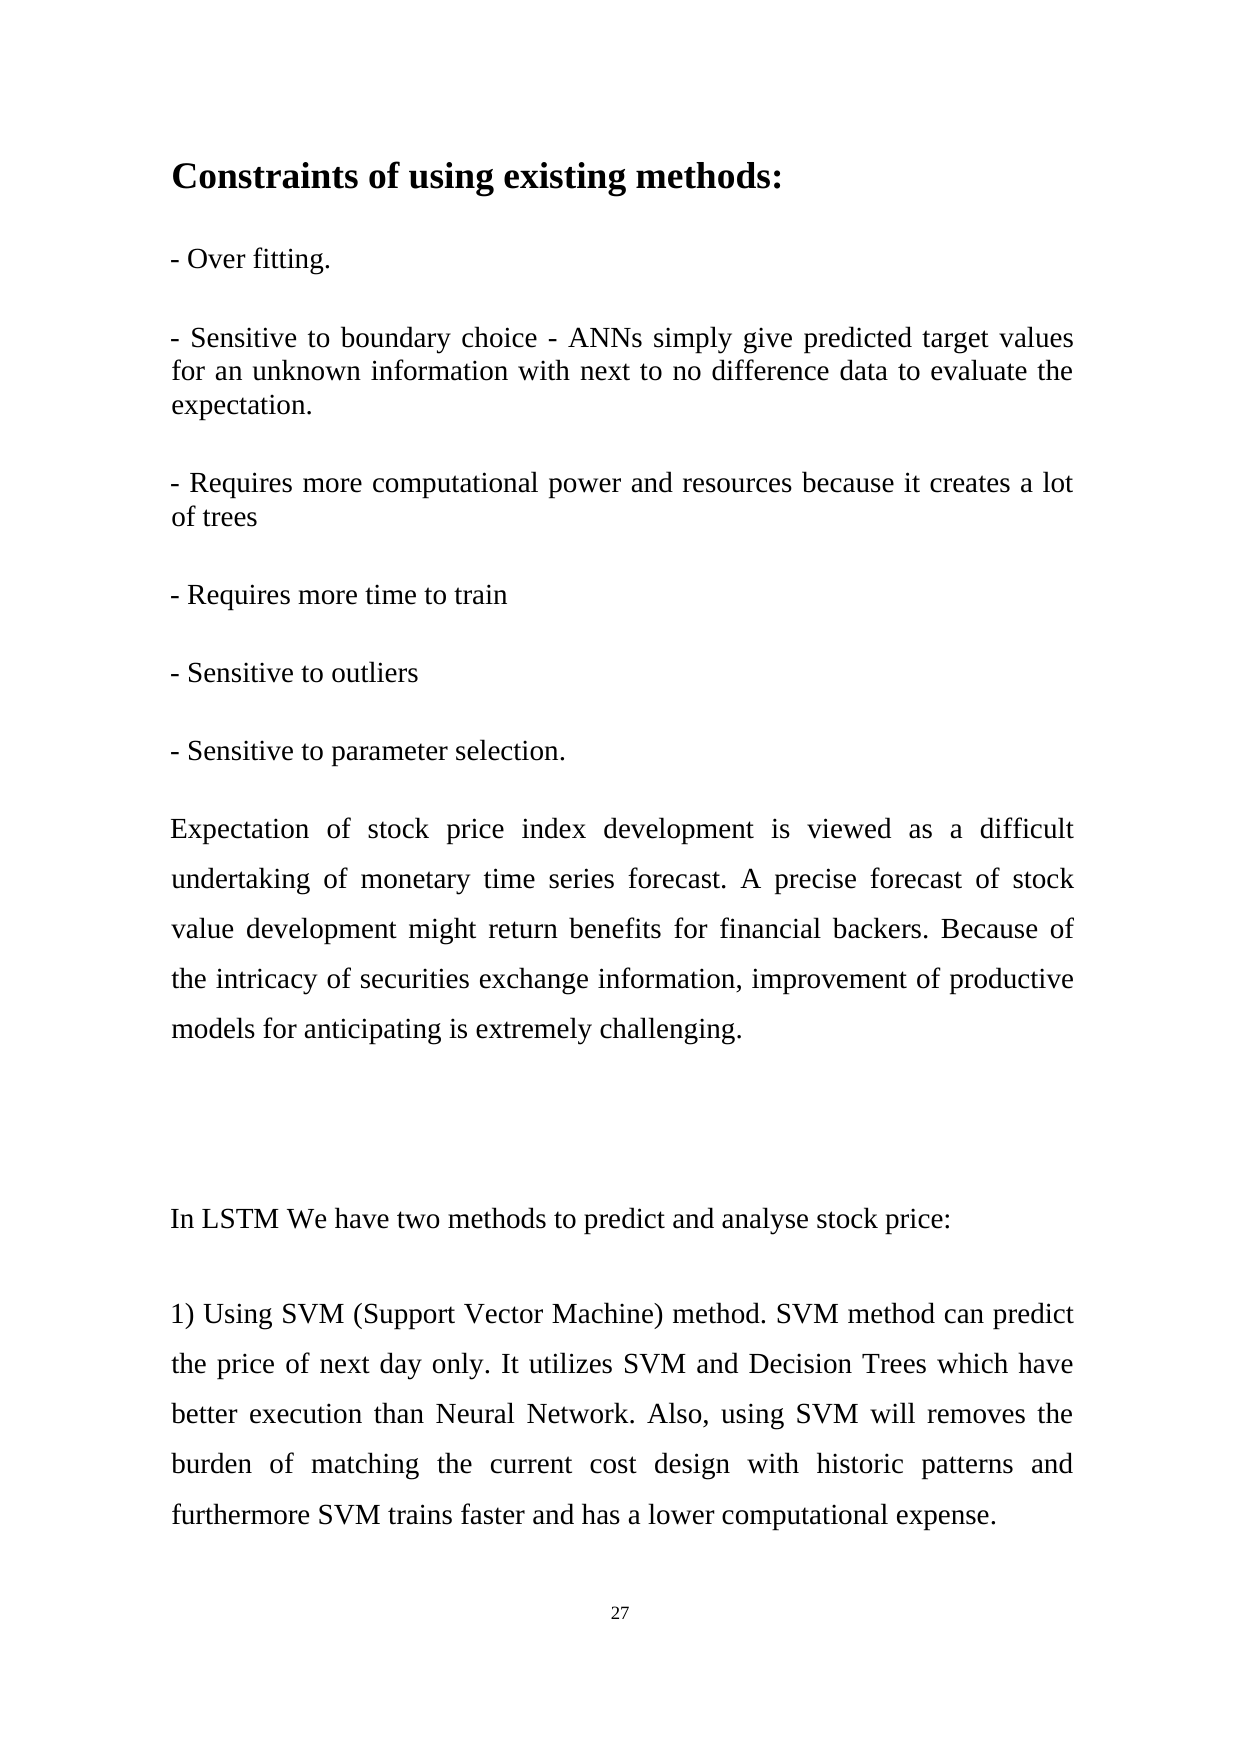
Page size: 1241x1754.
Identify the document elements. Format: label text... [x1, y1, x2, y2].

text - Requires more computational power and resources because it creates a lot of trees [170, 465, 1075, 532]
text Expectation of stock price index development is viewed as a difficult undertaking of monetary time series forecast. A precise forecast of stock value development might return benefits for financial backers. Because of the intricacy of securities exchange information, improvement of productive models for anticipating is extremely challenging. [170, 812, 1075, 1045]
text In LSTM We have two methods to predict and analyse stock price: [170, 1201, 1075, 1234]
text - Over fitting. [170, 242, 1075, 275]
text 1) Using SVM (Support Vector Machine) method. SVM method can predict the price of next day only. It utilizes SVM and Decision Trees which have better execution than Neural Network. Also, using SVM will removes the burden of matching the current cost design with historic patterns and furthermore SVM trains faster and has a lower computational expense. [170, 1296, 1075, 1531]
text - Requires more time to train [170, 577, 1075, 610]
text - Sensitive to parameter selection. [170, 733, 1075, 767]
text - Sensitive to outliers [170, 655, 1075, 689]
text Constraints of using existing methods: [171, 154, 1075, 197]
text - Sensitive to boundary choice - ANNs simply give predicted target values for an unknown information with next to no difference data to evaluate the expectation. [170, 320, 1075, 420]
